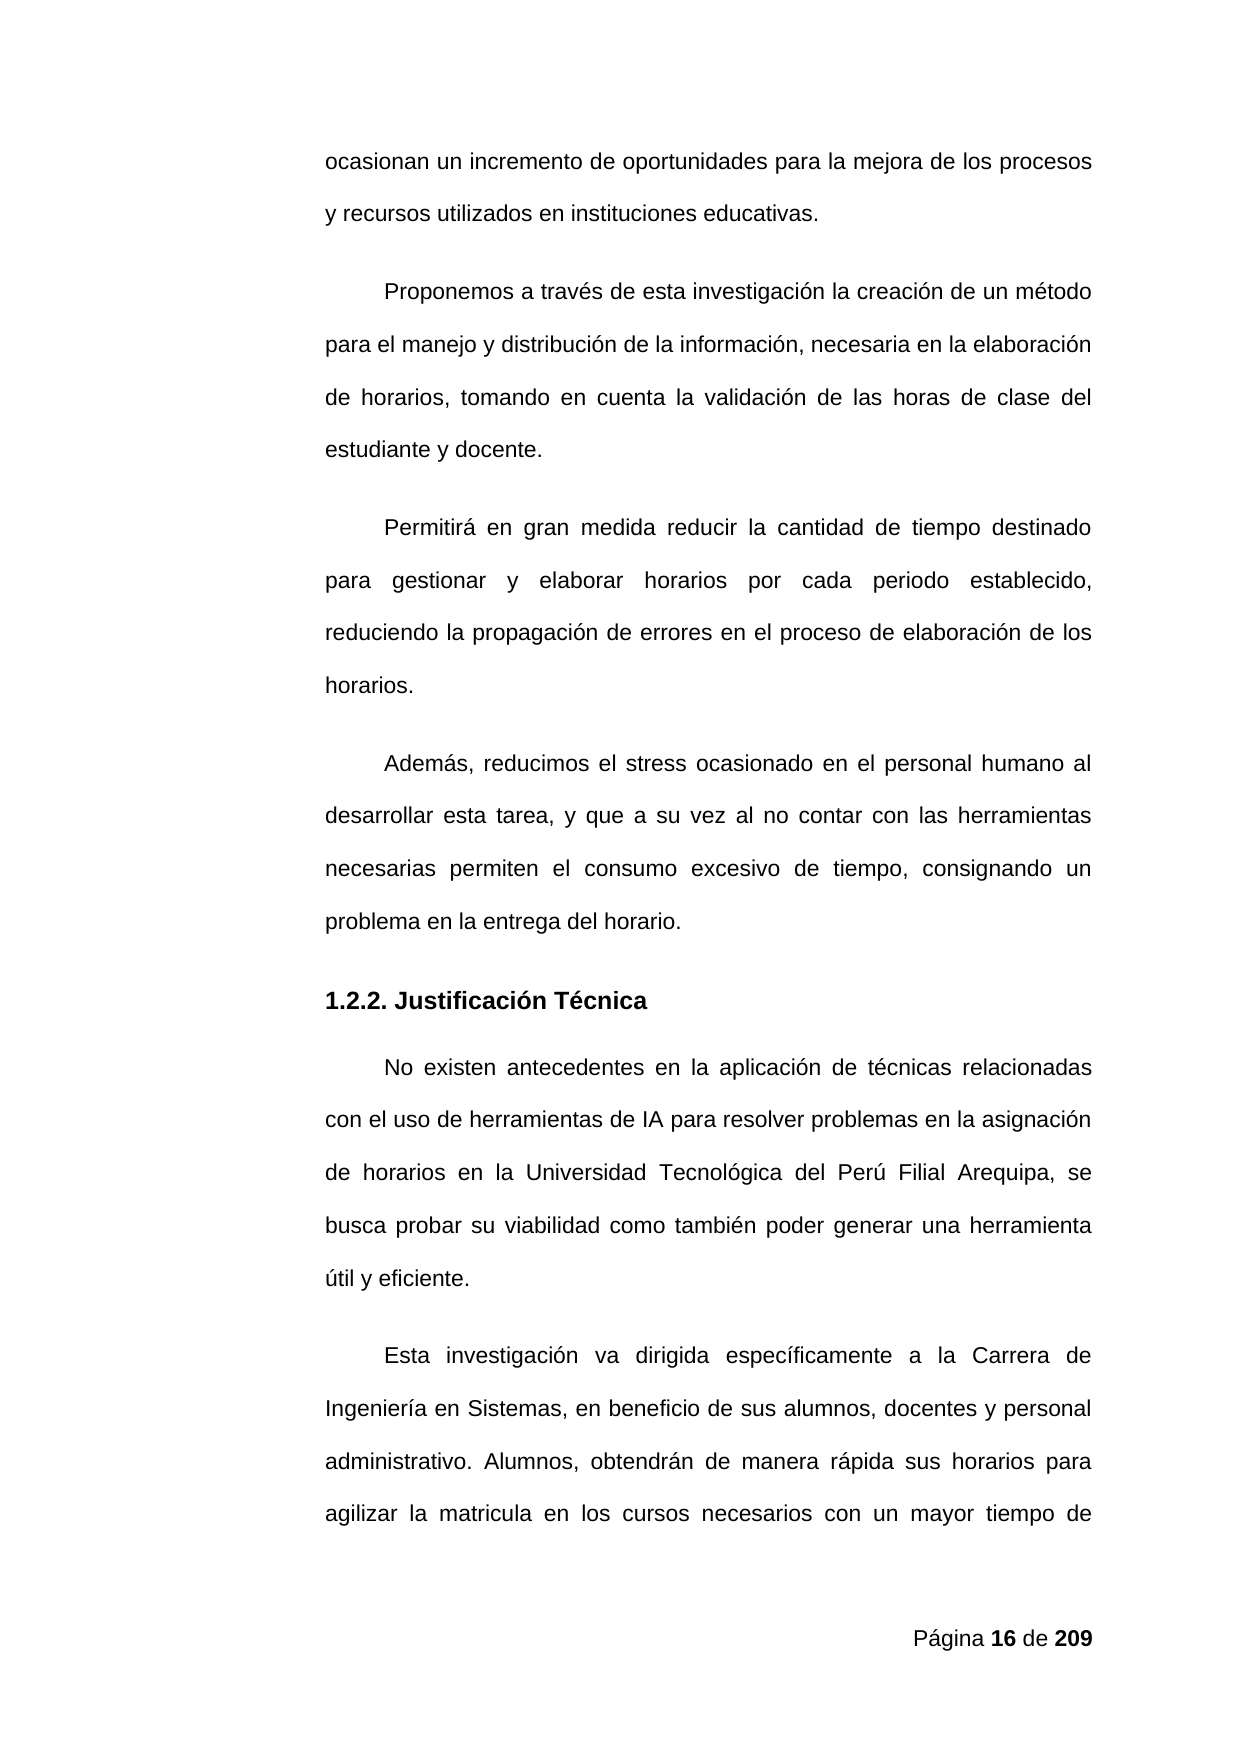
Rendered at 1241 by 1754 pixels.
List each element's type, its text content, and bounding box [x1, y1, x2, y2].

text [325, 148, 1092, 227]
text Proponemos a través de esta investigación la creación de un método para el manejo y distribución de la información, necesaria en la elaboración de horarios, tomando en cuenta la validación de las horas de clase del estudiante y docente. [325, 278, 1092, 463]
text Además, reducimos el stress ocasionado en el personal humano al desarrollar esta tarea, y que a su vez al no contar con las herramientas necesarias permiten el consumo excesivo de tiempo, consignando un problema en la entrega del horario. [325, 750, 1092, 934]
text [325, 1342, 1092, 1527]
text 1.2.2. Justificación Técnica [251, 986, 1092, 1014]
text No existen antecedentes en la aplicación de técnicas relacionadas con el uso de herramientas de IA para resolver problemas en la asignación de horarios en la Universidad Tecnológica del Perú Filial Arequipa, se busca probar su viabilidad como también poder generar una herramienta útil y eficiente. [325, 1054, 1092, 1291]
text Permitirá en gran medida reducir la cantidad de tiempo destinado para gestionar y elaborar horarios por cada periodo establecido, reduciendo la propagación de errores en el proceso de elaboración de los horarios. [325, 514, 1092, 698]
